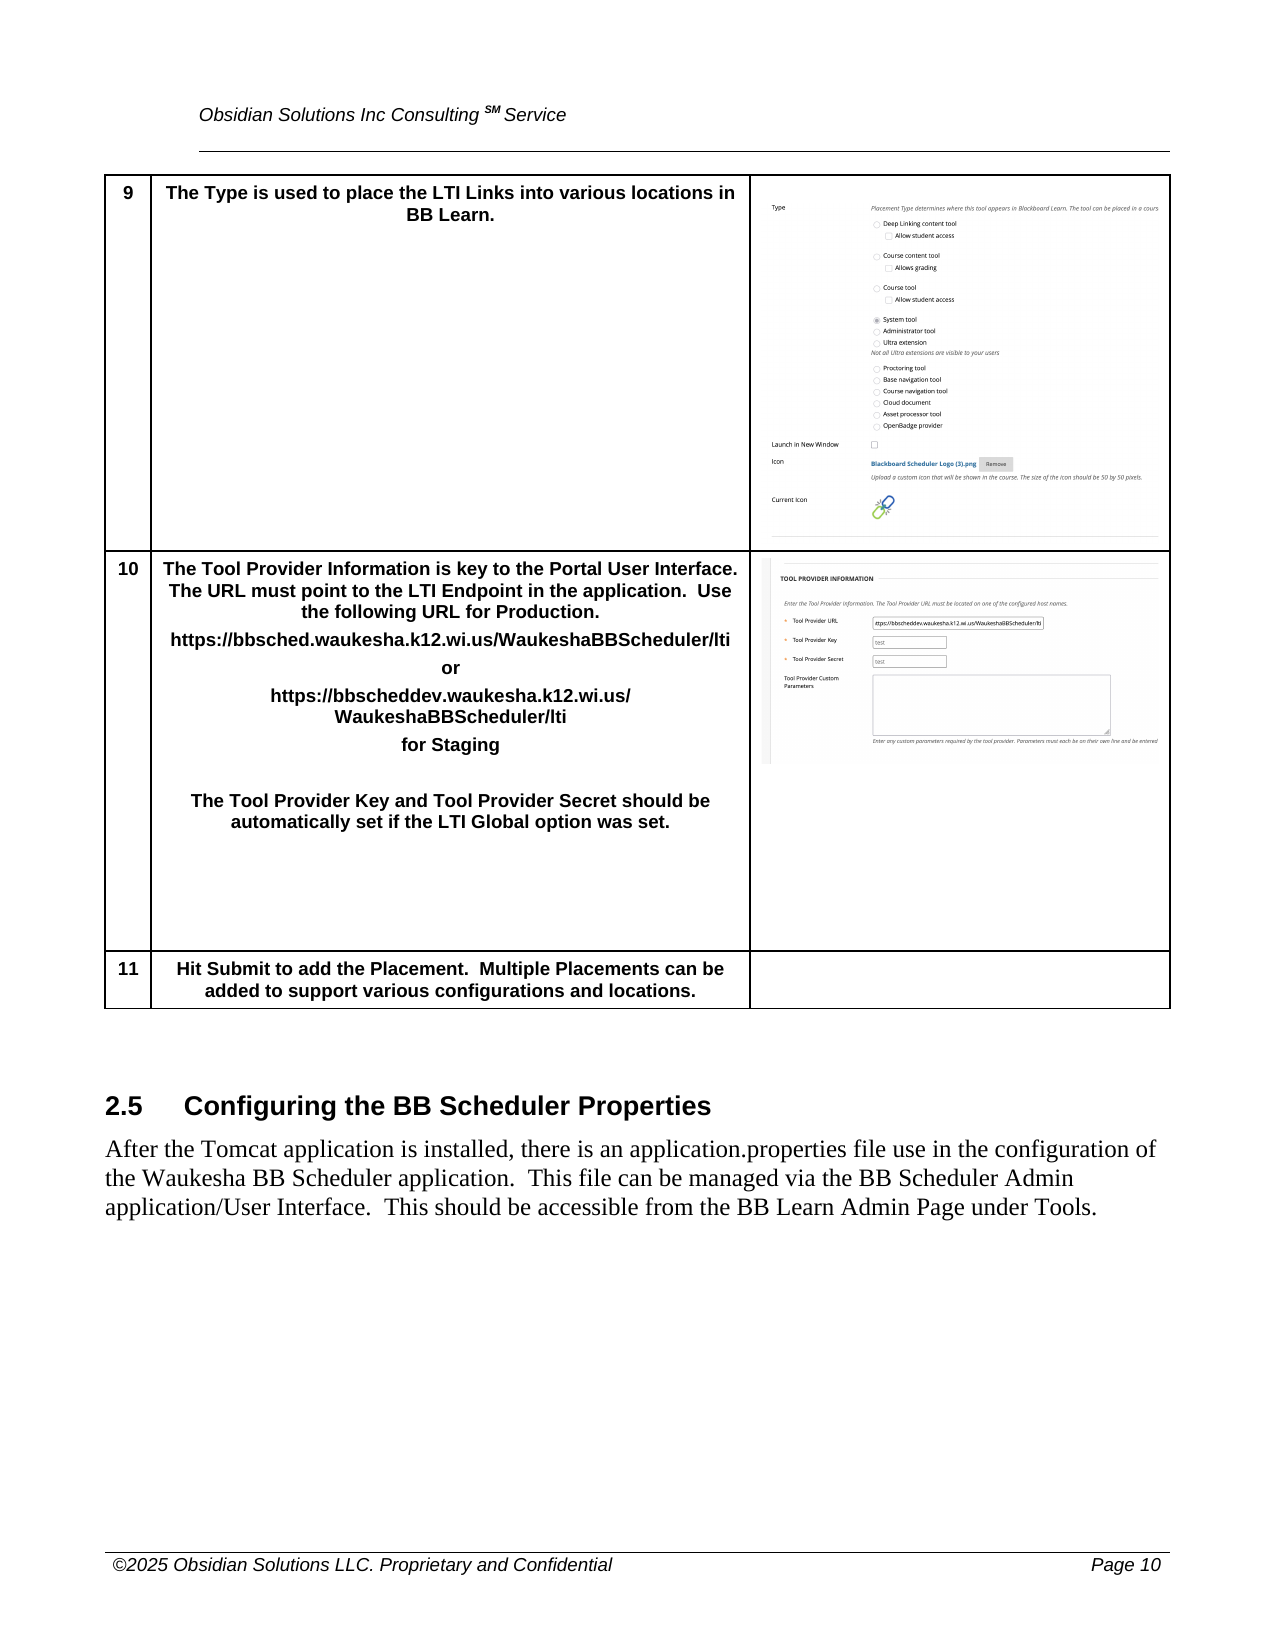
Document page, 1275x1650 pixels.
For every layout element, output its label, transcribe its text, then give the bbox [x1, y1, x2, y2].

table_cell 9 [106, 176, 150, 550]
table_cell 11 [106, 952, 150, 1007]
table_cell [751, 952, 1169, 1007]
picture [761, 203, 1159, 544]
table_cell [751, 552, 1169, 950]
table_cell 10 [106, 552, 150, 950]
table_cell The Tool Provider Information is key to the Portal User Interface. The URL must point to the LTI Endpoint in the application. Use the following URL for Production. https://bbsched.waukesha.k12.wi.us/WaukeshaBBScheduler/lti or https://bbscheddev.waukesha.k12.wi.us/WaukeshaBBScheduler/lti for Staging The Tool Provider Key and Tool Provider Secret should be automatically set if the LTI Global option was set. [152, 552, 749, 950]
picture [761, 558, 1159, 764]
table_cell [751, 176, 1169, 550]
text After the Tomcat application is installed, there is an application.properties file use in the configuration of the Waukesha BB Scheduler application. This file can be managed via the BB Scheduler Admin application/User Interface. This should be accessible from the BB Learn Admin Page under Tools. [105, 1134, 1170, 1220]
table_cell The Type is used to place the LTI Links into various locations in BB Learn. [152, 176, 749, 550]
subtitle Configuring the BB Scheduler Properties [105, 1090, 1170, 1122]
table_cell Hit Submit to add the Placement. Multiple Placements can be added to support various configurations and locations. [152, 952, 749, 1007]
